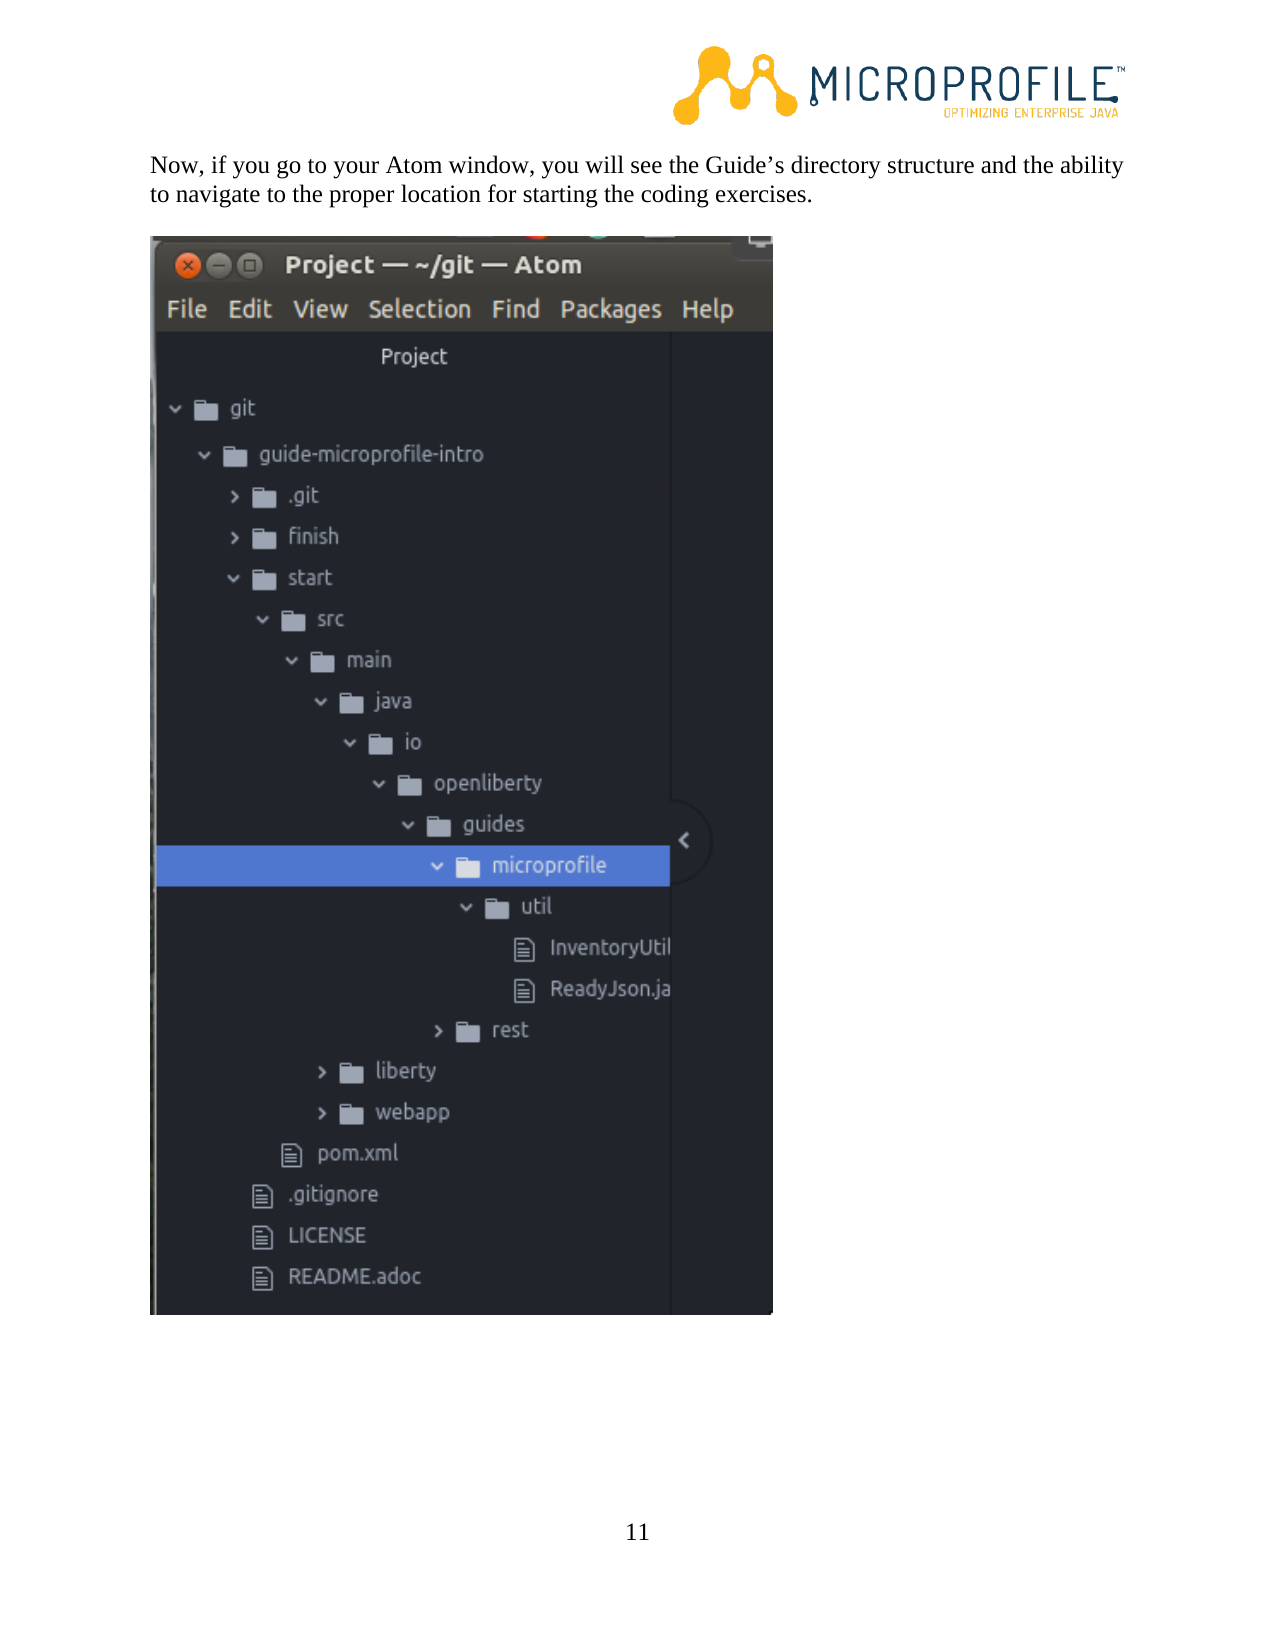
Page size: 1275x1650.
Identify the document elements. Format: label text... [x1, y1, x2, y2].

text Now, if you go to your Atom window, you will see the Guide’s directory structure and the ability to navigate to the proper location for starting the coding exercises. [150, 150, 1125, 207]
picture [672, 44, 1125, 125]
picture [150, 236, 773, 1315]
